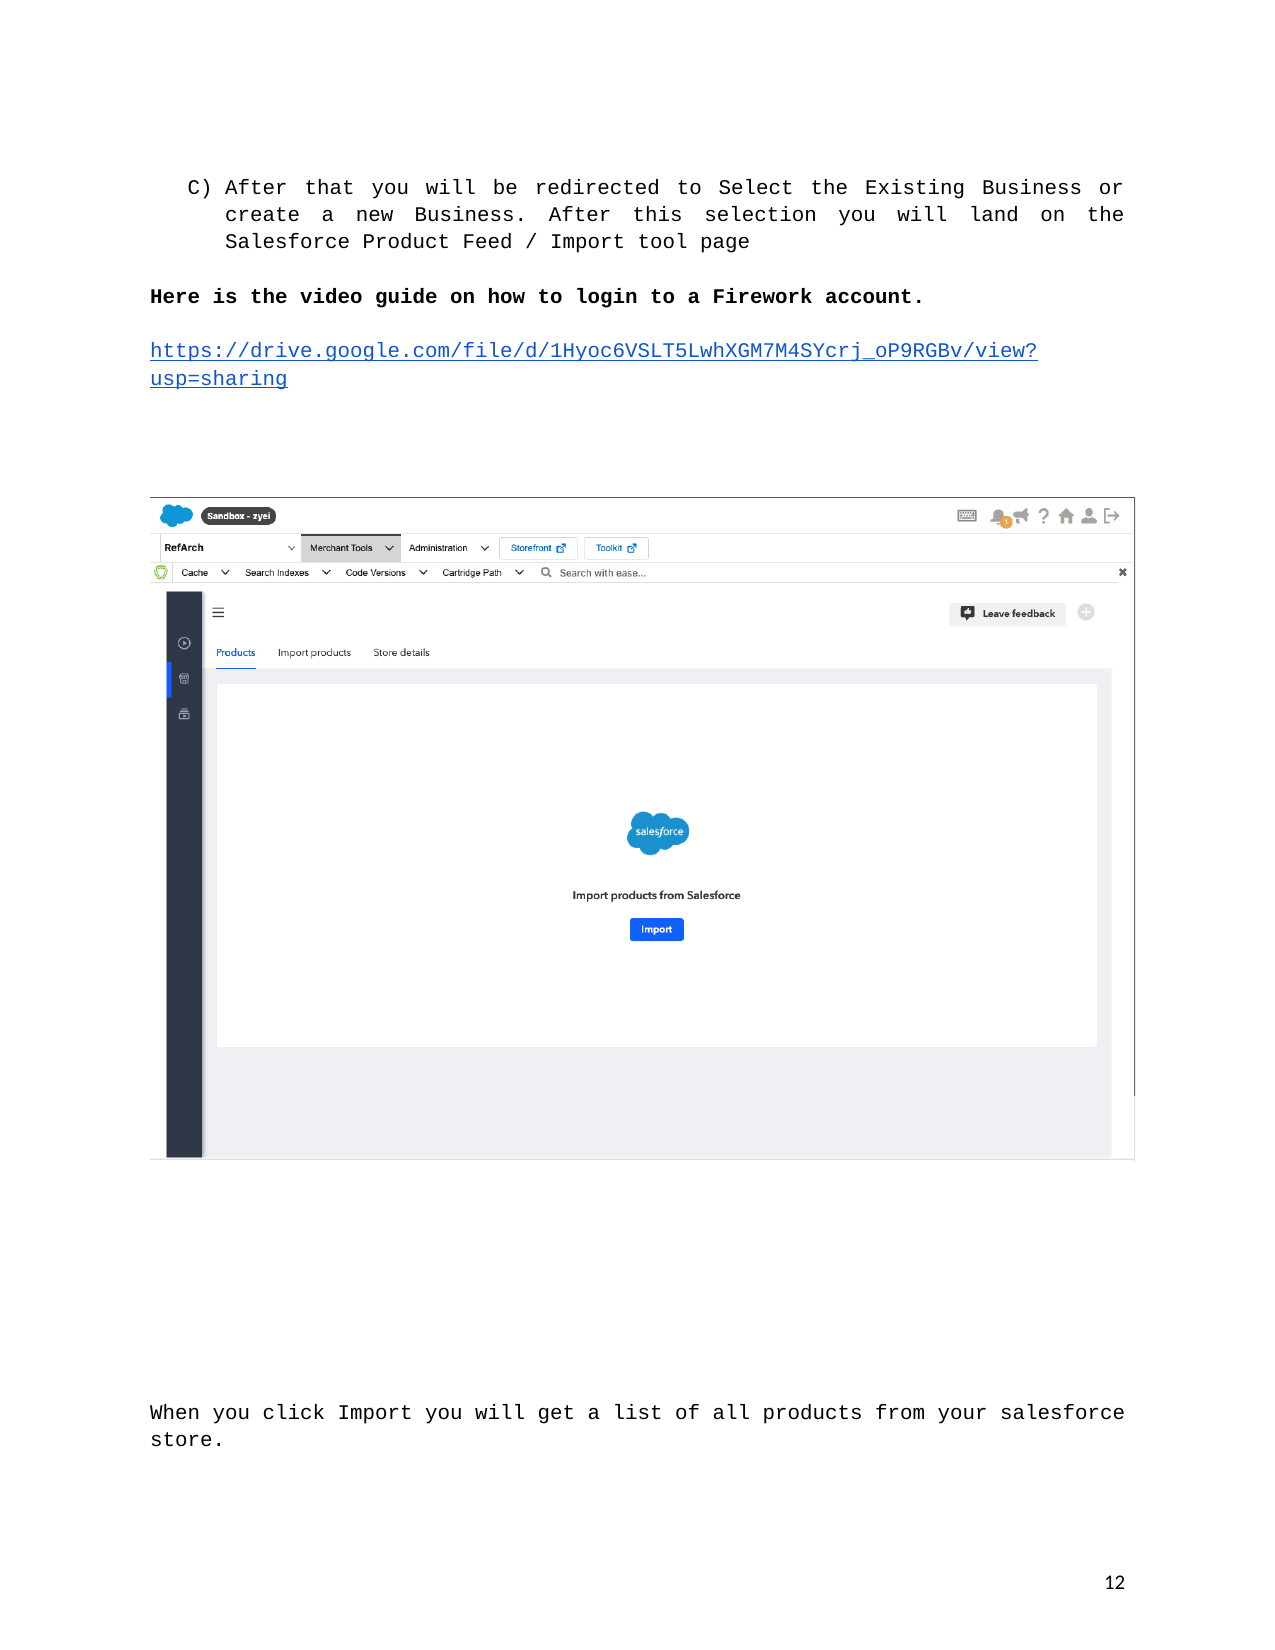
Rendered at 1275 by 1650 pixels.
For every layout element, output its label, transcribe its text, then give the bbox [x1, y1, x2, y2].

text When you click Import you will get a list of all products from your salesforce store. [150, 1402, 1125, 1453]
text Here is the video guide on how to login to a Firework account. [150, 286, 1125, 309]
text https://drive.google.com/file/d/1Hyoc6VSLT5LwhXGM7M4SYcrj_oP9RGBv/view?usp=sharing [150, 340, 1125, 391]
picture [150, 497, 1136, 1162]
list After that you will be redirected to Select the Existing Business or create a new Business. After this selection you will land on the Salesforce Product Feed / Import tool page [187, 177, 1125, 255]
